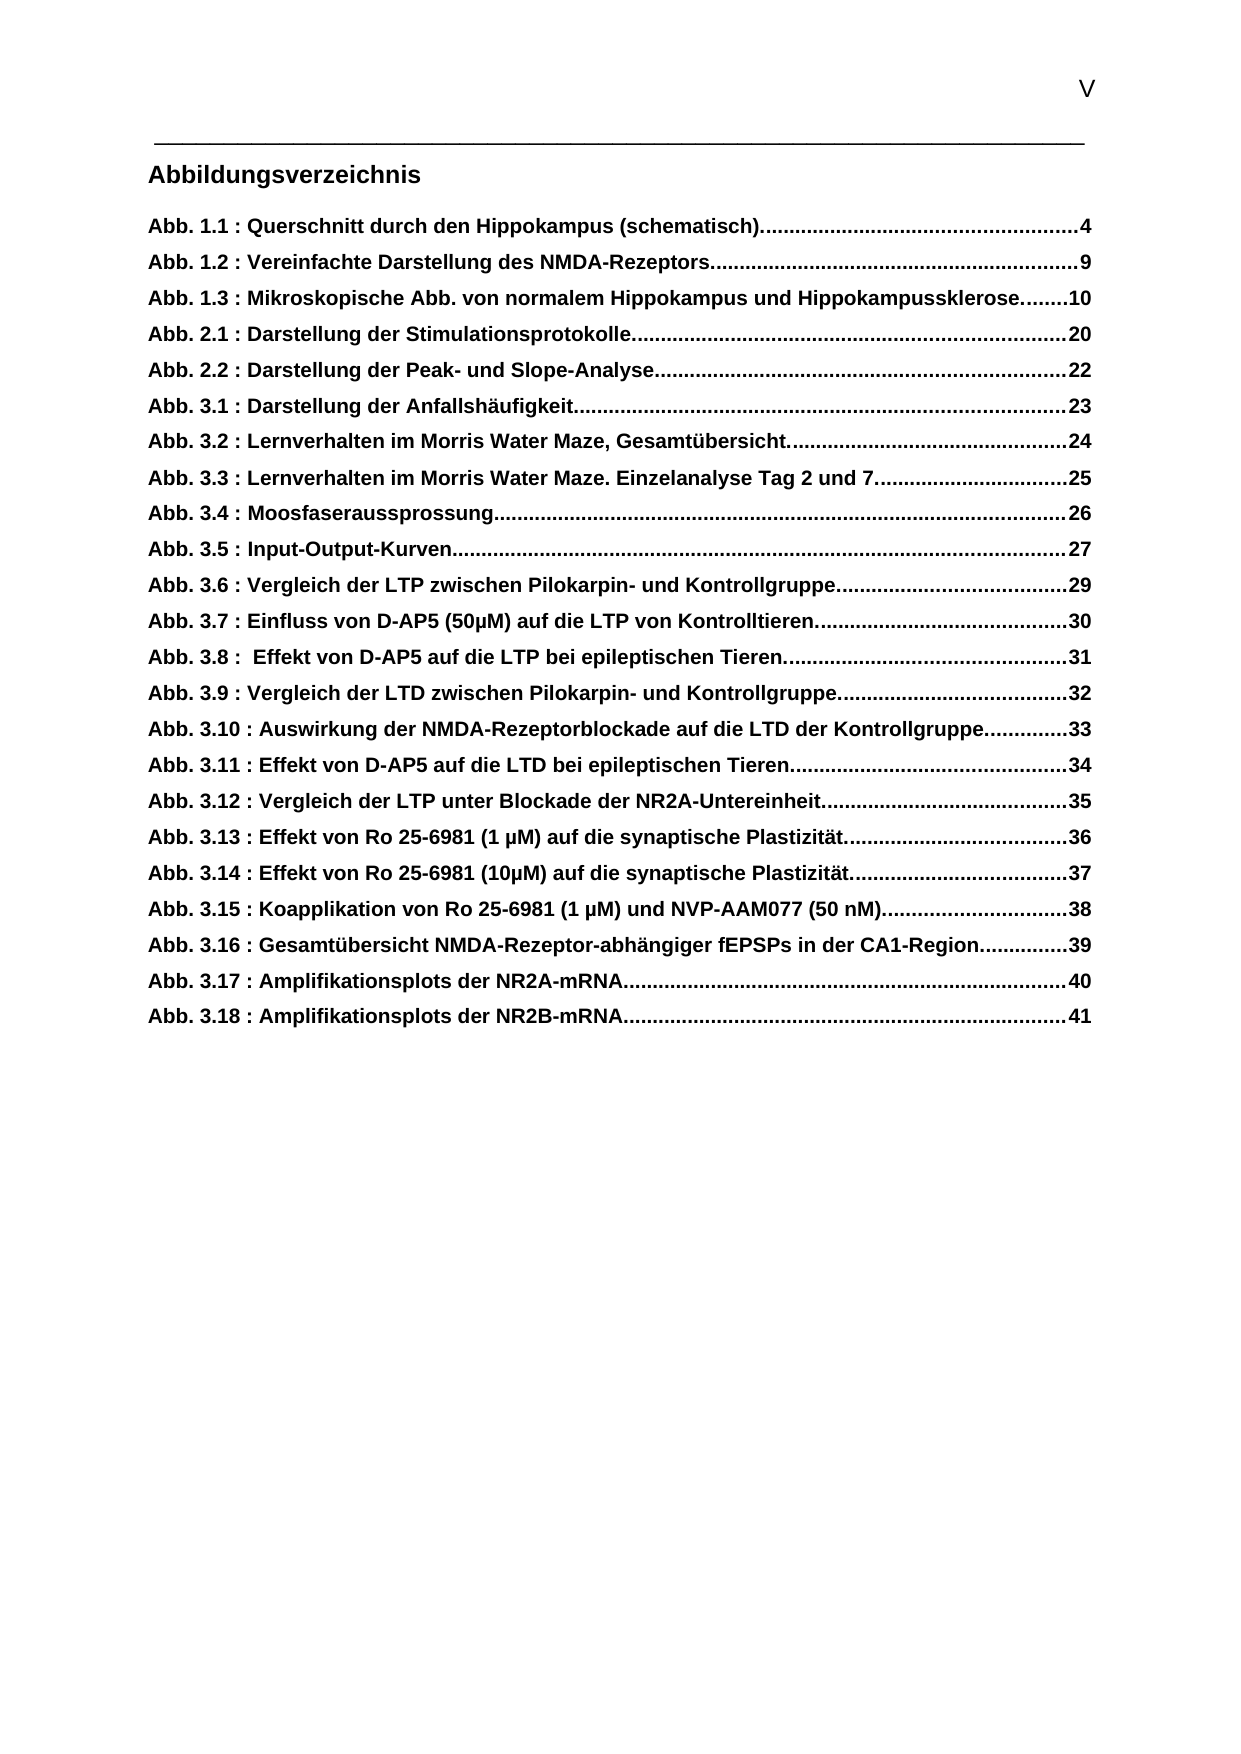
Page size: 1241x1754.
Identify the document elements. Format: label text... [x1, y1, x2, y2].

text Abb. 3.16 : Gesamtübersicht NMDA-Rezeptor-abhängiger fEPSPs in der CA1-Region. 39 [148, 932, 1092, 956]
text Abb. 2.1 : Darstellung der Stimulationsprotokolle. 20 [148, 322, 1092, 346]
text Abb. 3.18 : Amplifikationsplots der NR2B-mRNA. 41 [148, 1004, 1092, 1028]
text Abb. 3.4 : Moosfaseraussprossung. 26 [148, 501, 1092, 525]
subtitle Abbildungsverzeichnis [148, 160, 1092, 189]
text Abb. 3.11 : Effekt von D-AP5 auf die LTD bei epileptischen Tieren. 34 [148, 753, 1092, 777]
text Abb. 3.8 : Effekt von D-AP5 auf die LTP bei epileptischen Tieren. 31 [148, 645, 1092, 669]
text Abb. 3.12 : Vergleich der LTP unter Blockade der NR2A-Untereinheit. 35 [148, 789, 1092, 813]
text Abb. 3.1 : Darstellung der Anfallshäufigkeit. 23 [148, 393, 1092, 417]
text Abb. 2.2 : Darstellung der Peak- und Slope-Analyse. 22 [148, 357, 1092, 381]
text Abb. 3.6 : Vergleich der LTP zwischen Pilokarpin- und Kontrollgruppe. 29 [148, 573, 1092, 597]
text Abb. 3.2 : Lernverhalten im Morris Water Maze, Gesamtübersicht. 24 [148, 429, 1092, 453]
text Abb. 1.2 : Vereinfachte Darstellung des NMDA-Rezeptors. 9 [148, 250, 1092, 274]
text Abb. 3.15 : Koapplikation von Ro 25-6981 (1 µM) und NVP-AAM077 (50 nM). 38 [148, 897, 1092, 921]
text Abb. 1.3 : Mikroskopische Abb. von normalem Hippokampus und Hippokampussklerose. 10 [148, 286, 1092, 309]
text Abb. 3.13 : Effekt von Ro 25-6981 (1 µM) auf die synaptische Plastizität. 36 [148, 825, 1092, 849]
text Abb. 3.3 : Lernverhalten im Morris Water Maze. Einzelanalyse Tag 2 und 7. 25 [148, 465, 1092, 489]
text Abb. 3.17 : Amplifikationsplots der NR2A-mRNA. 40 [148, 968, 1092, 992]
text Abb. 3.5 : Input-Output-Kurven. 27 [148, 537, 1092, 561]
text Abb. 1.1 : Querschnitt durch den Hippokampus (schematisch). 4 [148, 214, 1092, 238]
text Abb. 3.7 : Einfluss von D-AP5 (50µM) auf die LTP von Kontrolltieren. 30 [148, 609, 1092, 633]
text Abb. 3.9 : Vergleich der LTD zwischen Pilokarpin- und Kontrollgruppe. 32 [148, 681, 1092, 705]
text Abb. 3.10 : Auswirkung der NMDA-Rezeptorblockade auf die LTD der Kontrollgruppe. 33 [148, 717, 1092, 741]
text Abb. 3.14 : Effekt von Ro 25-6981 (10µM) auf die synaptische Plastizität. 37 [148, 861, 1092, 884]
